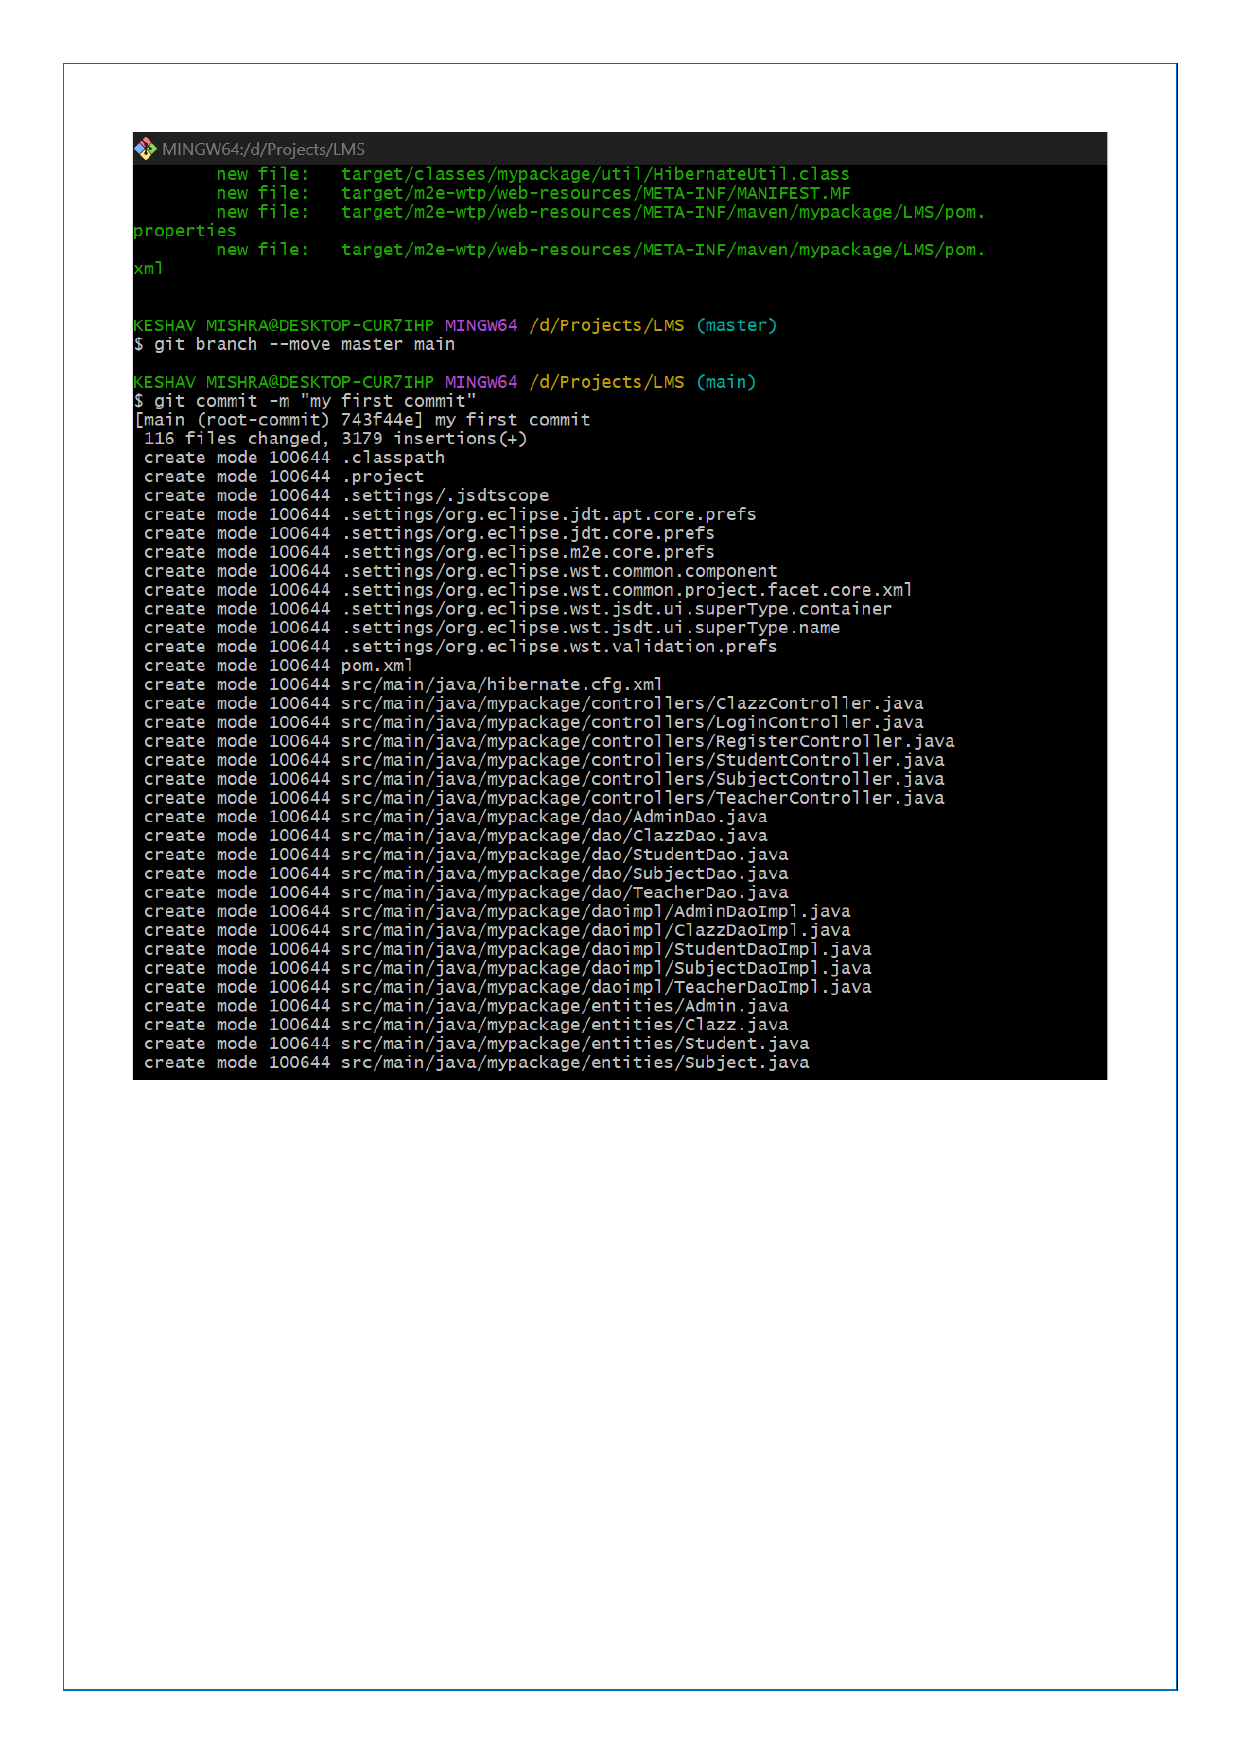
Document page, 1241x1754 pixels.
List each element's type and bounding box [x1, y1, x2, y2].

picture [132, 132, 1108, 1080]
